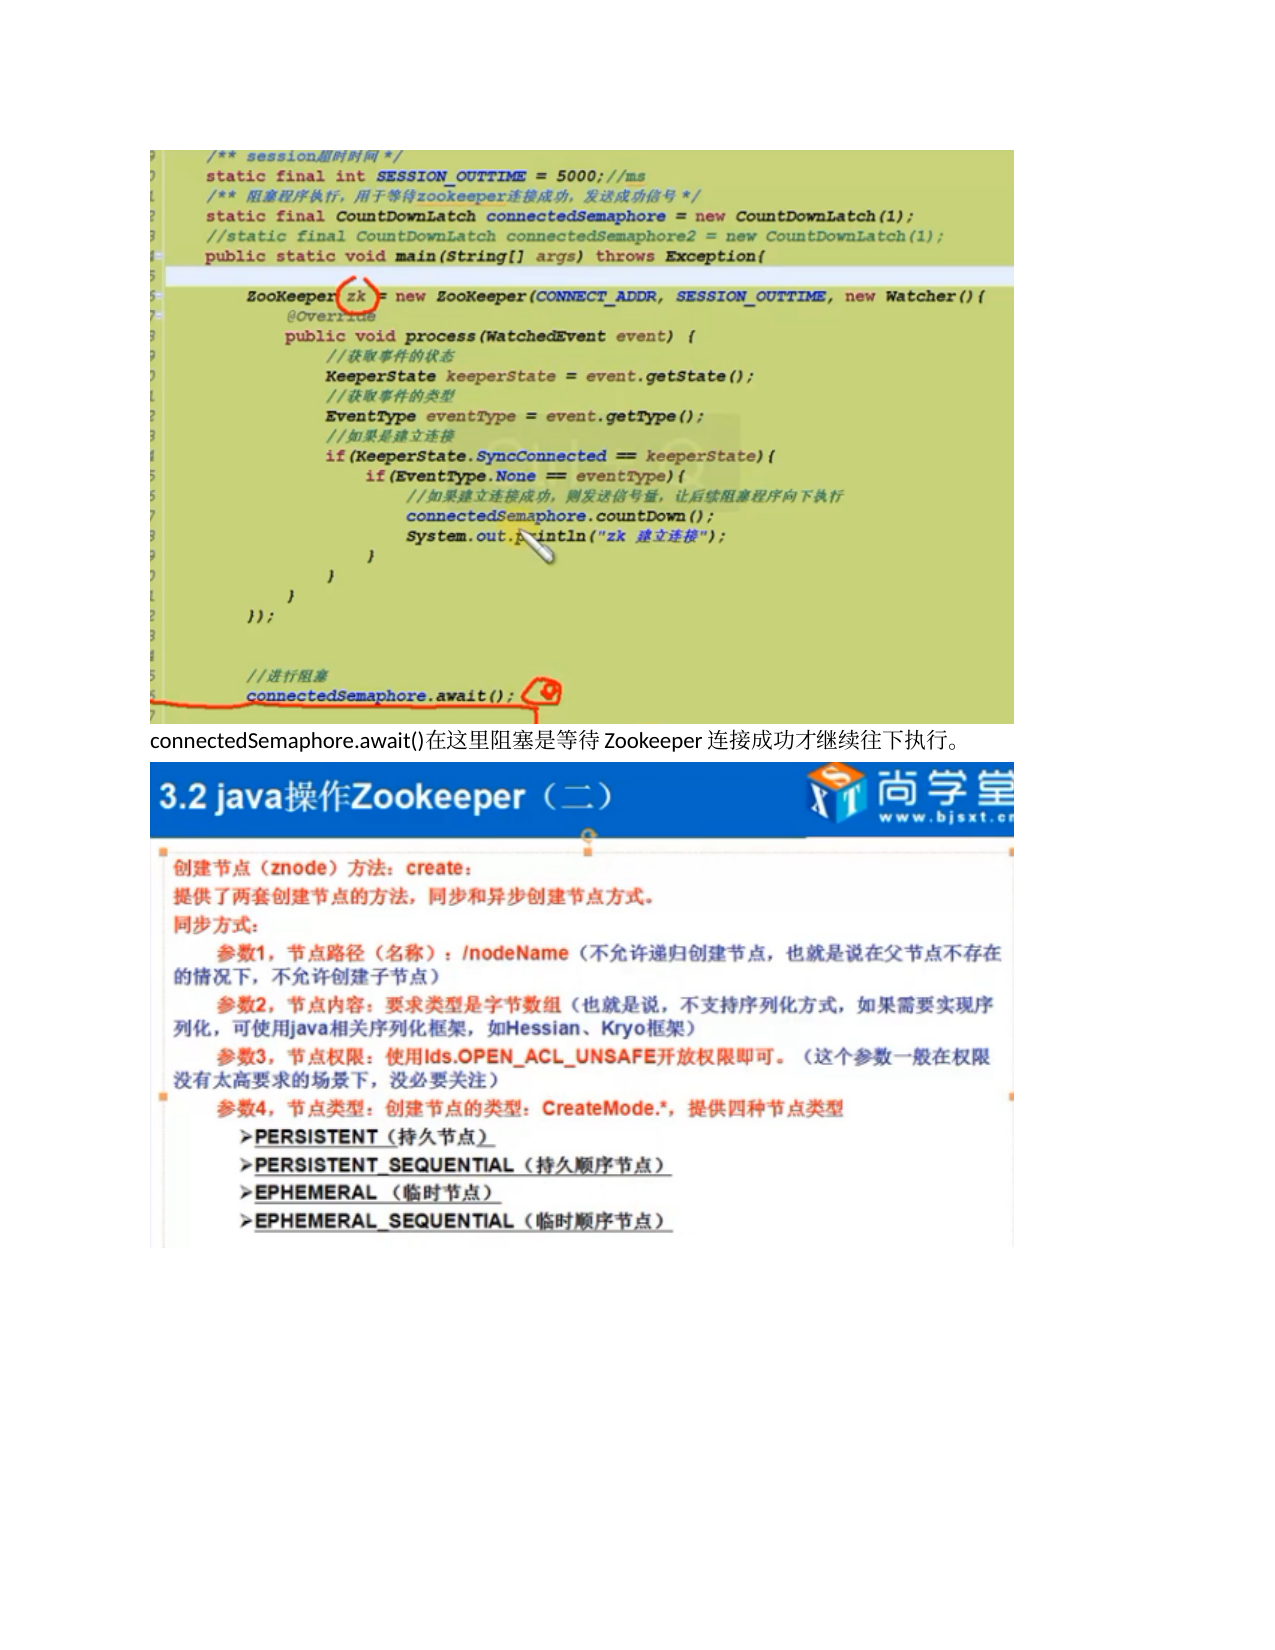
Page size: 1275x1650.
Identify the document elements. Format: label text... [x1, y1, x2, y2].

picture [150, 762, 1014, 1248]
text connectedSemaphore.await()在这里阻塞是等待Zookeeper连接成功才继续往下执行。 [150, 723, 1125, 755]
picture [150, 150, 1014, 724]
